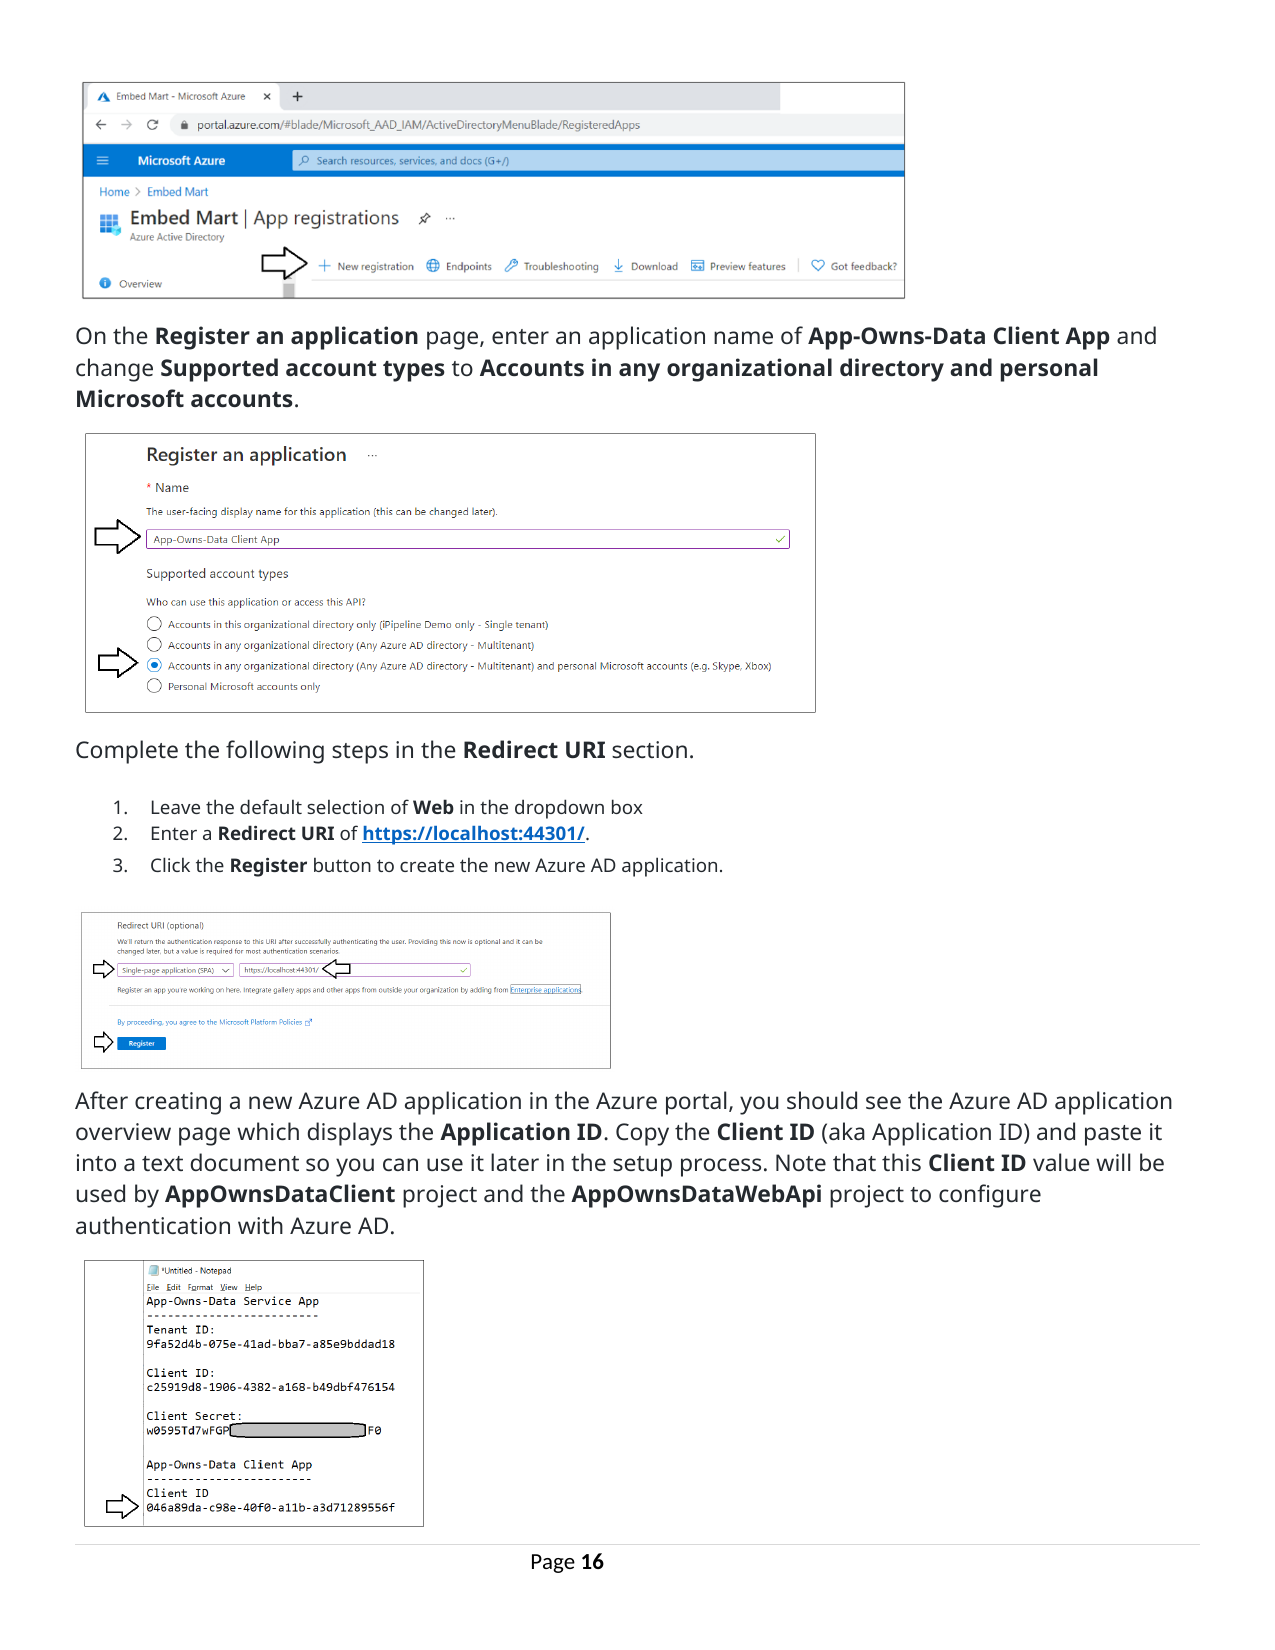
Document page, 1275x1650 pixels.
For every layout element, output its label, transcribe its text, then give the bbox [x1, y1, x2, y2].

list Leave the default selection of Web in the dropdown box [112, 794, 1200, 820]
picture [75, 906, 615, 1072]
picture [75, 1253, 429, 1532]
list Enter a Redirect URI of https://localhost:44301/. [112, 820, 1200, 846]
picture [75, 426, 824, 722]
text Complete the following steps in the Redirect URI section. [75, 734, 1200, 765]
picture [75, 75, 913, 308]
text After creating a new Azure AD application in the Azure portal, you should see the Azure AD application overview page which displays the Application ID. Copy the Client ID (aka Application ID) and paste it into a text document so you can use it later in the setup process. Note that this Client ID value will be used by AppOwnsDataClient project and the AppOwnsDataWebApi project to configure authentication with Azure AD. [75, 1084, 1200, 1241]
text On the Register an application page, enter an application name of App-Owns-Data Client App and change Supported account types to Accounts in any organizational directory and personal Microsoft accounts. [75, 320, 1200, 414]
list Click the Register button to create the new Azure AD application. [112, 852, 1200, 877]
